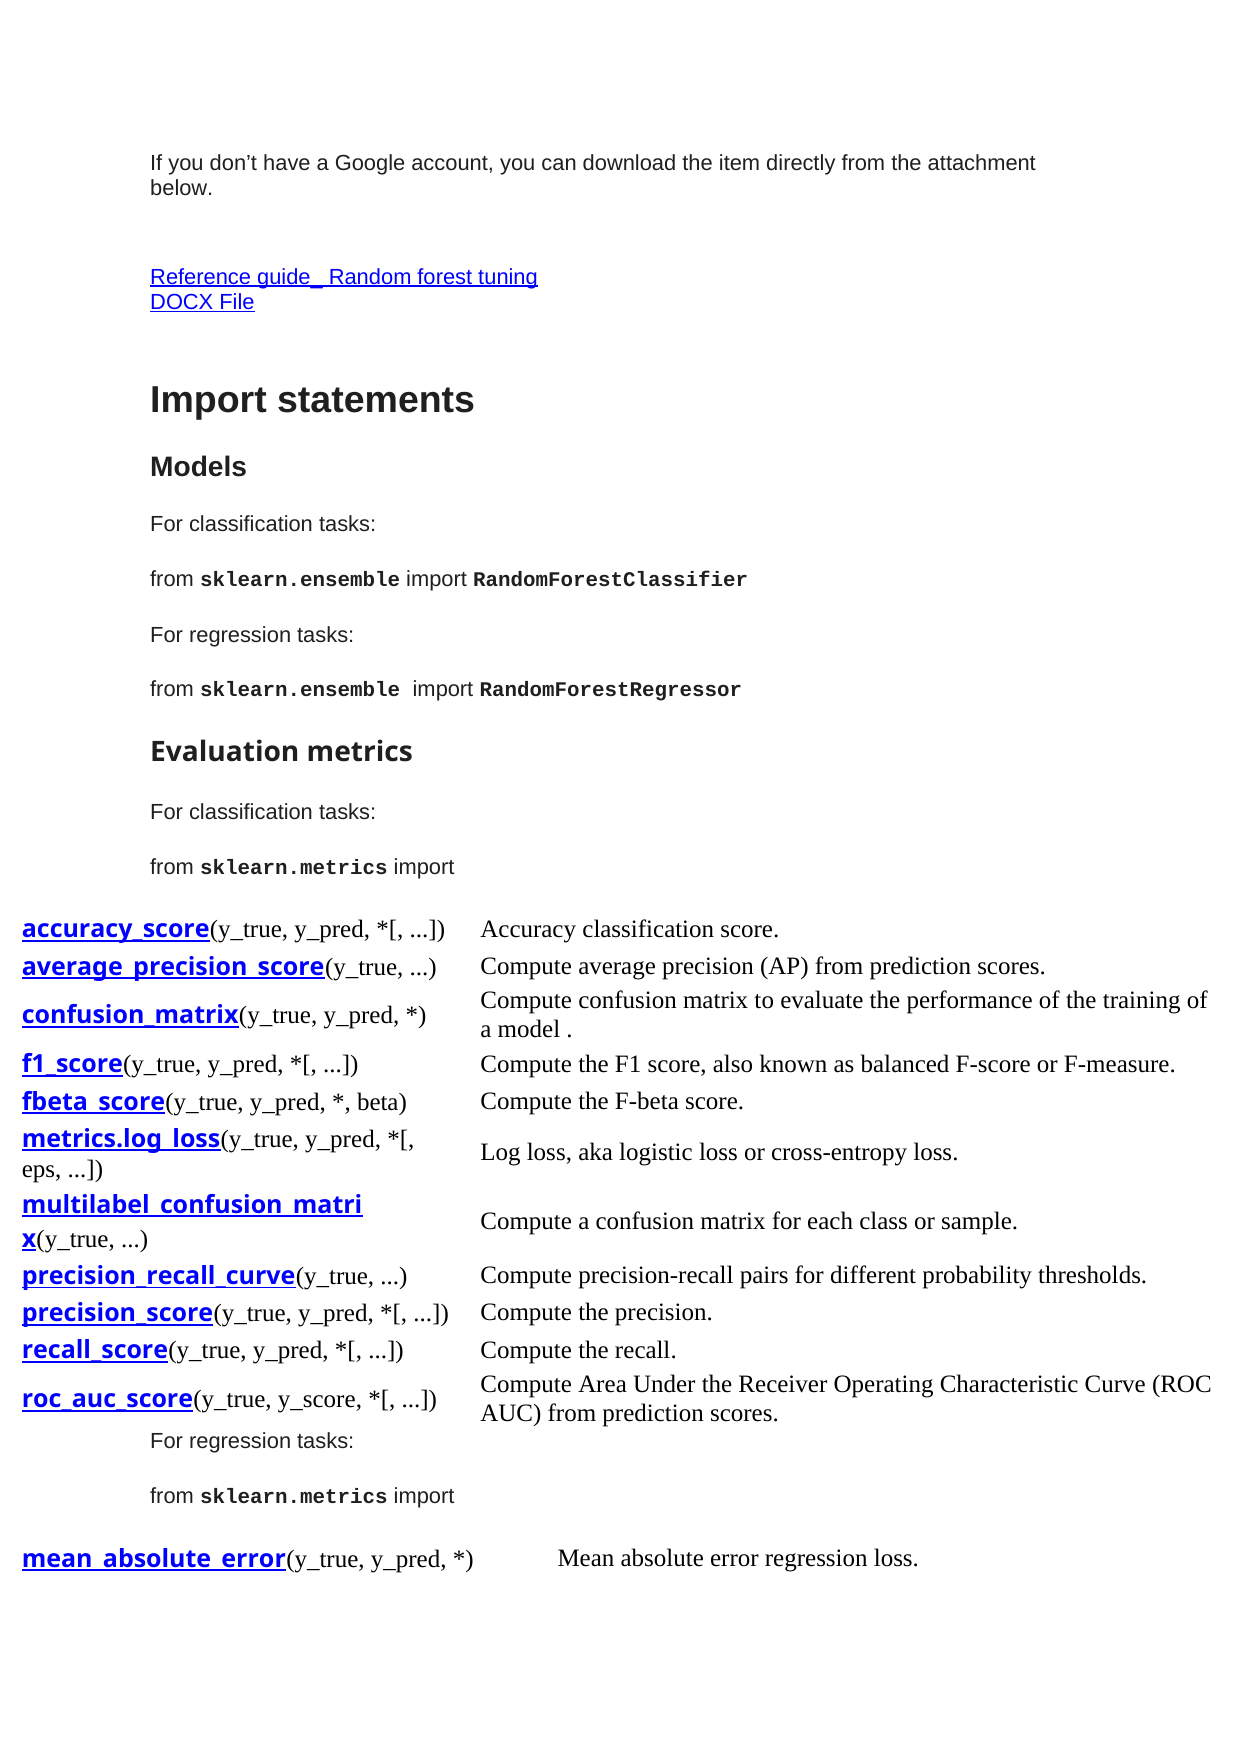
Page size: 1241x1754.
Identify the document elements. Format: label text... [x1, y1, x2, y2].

text DOCX File [150, 289, 1090, 314]
text For regression tasks: [150, 621, 1090, 647]
text from sklearn.metrics import [150, 854, 1090, 880]
text from sklearn.ensemble import RandomForestRegressor [150, 676, 1090, 703]
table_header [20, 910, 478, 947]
text from sklearn.metrics import [150, 1483, 1090, 1509]
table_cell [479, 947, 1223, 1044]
text Models [150, 449, 1090, 482]
text For classification tasks: [150, 511, 1090, 536]
text from sklearn.ensemble import RandomForestClassifier [150, 566, 1090, 592]
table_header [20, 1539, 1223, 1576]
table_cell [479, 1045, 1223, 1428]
text Reference guide_ Random forest tuning [150, 264, 1090, 289]
text For regression tasks: [150, 1428, 1090, 1453]
text If you don’t have a Google account, you can download the item directly from the attachment below. [150, 150, 1090, 200]
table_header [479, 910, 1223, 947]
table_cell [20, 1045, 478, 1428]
text For classification tasks: [150, 799, 1090, 824]
text Import statements [150, 377, 1090, 420]
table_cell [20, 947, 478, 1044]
text Evaluation metrics [150, 732, 1090, 770]
